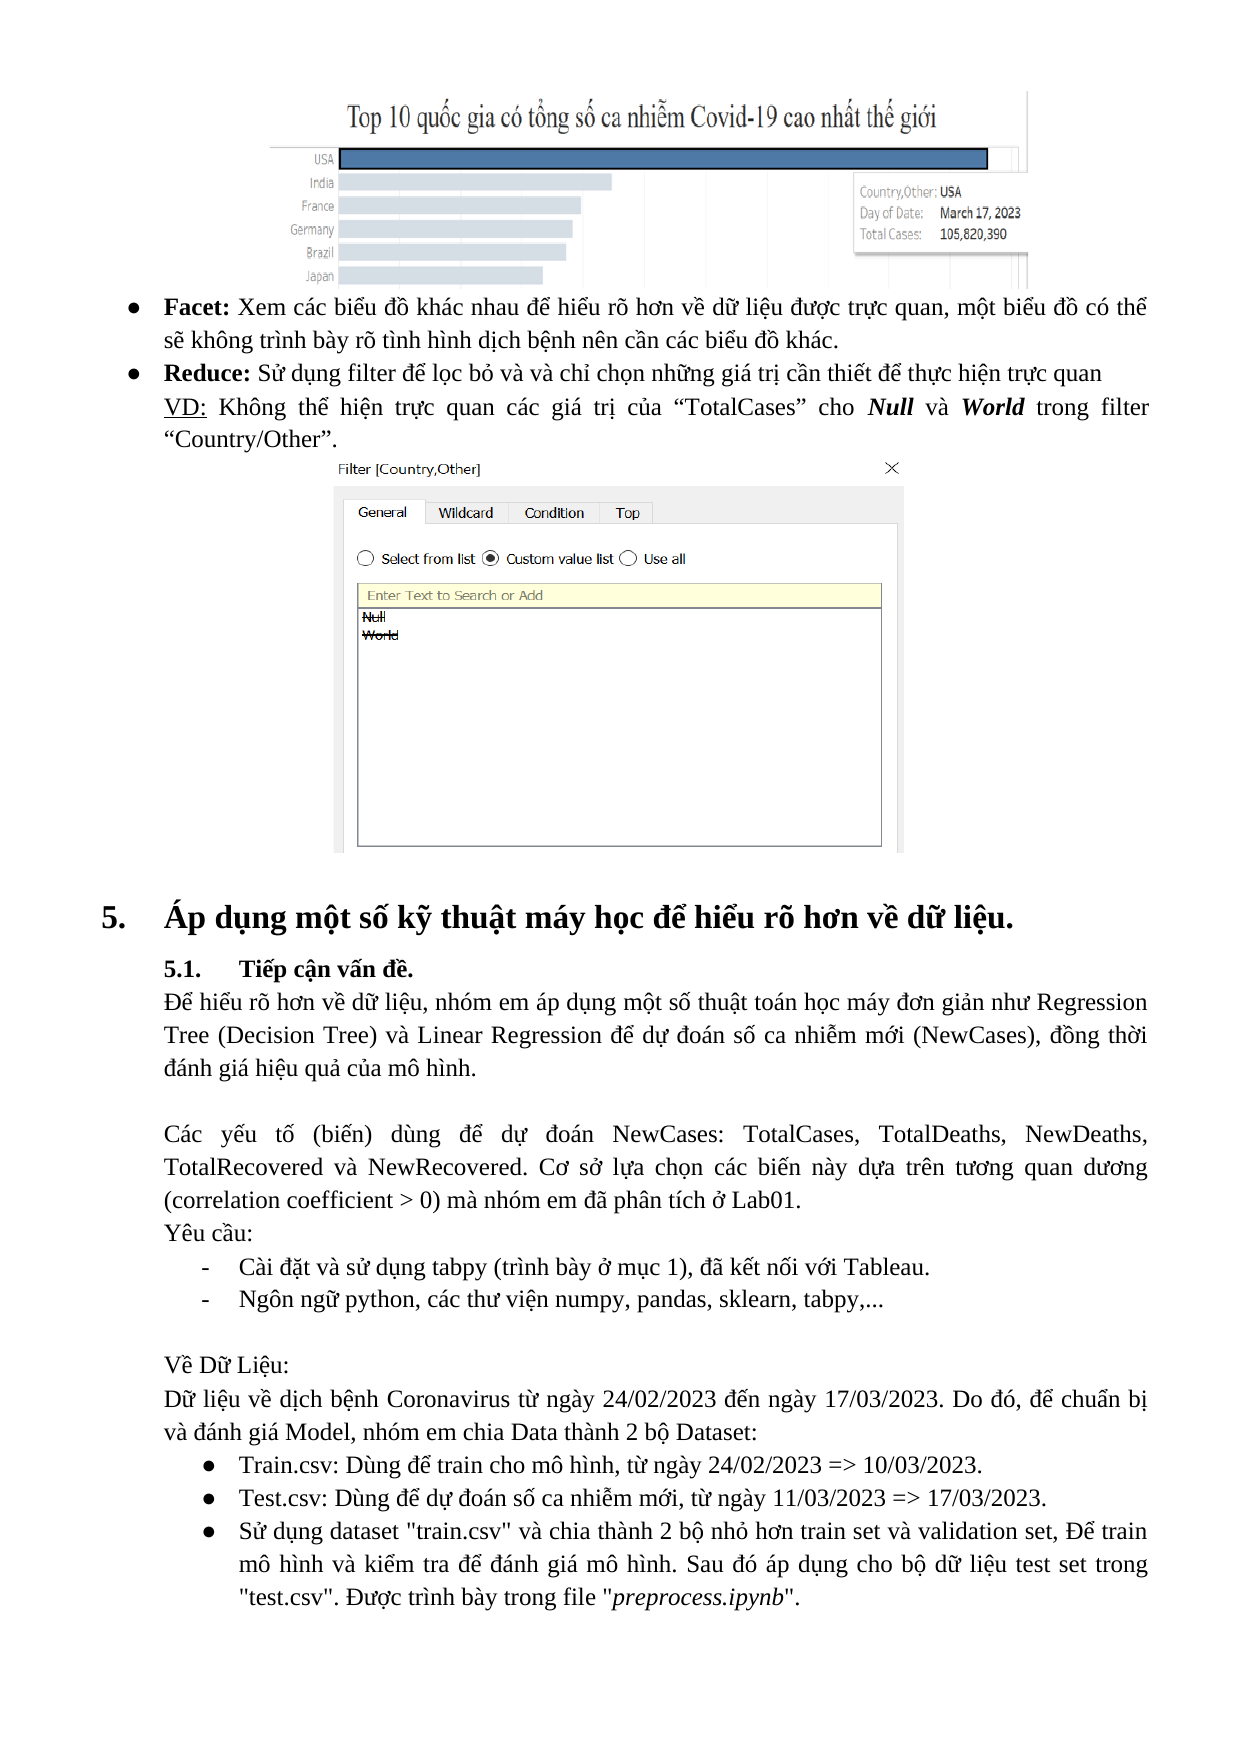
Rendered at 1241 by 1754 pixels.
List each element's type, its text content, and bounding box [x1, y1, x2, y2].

picture [268, 91, 1029, 289]
list Facet: Xem các biểu đồ khác nhau để hiểu rõ hơn về dữ liệu được trực quan, một biểu đồ có thể sẽ không trình bày rõ tình hình dịch bệnh nên cần các biểu đồ khác. [126, 292, 1149, 354]
list Ngôn ngữ python, các thư viện numpy, pandas, sklearn, tabpy,... [201, 1284, 1149, 1313]
list Test.csv: Dùng để dự đoán số ca nhiễm mới, từ ngày 11/03/2023 => 17/03/2023. [201, 1483, 1149, 1511]
list Tiếp cận vấn đề. [201, 954, 1149, 983]
picture [333, 457, 904, 853]
text Về Dữ Liệu: [163, 1351, 1149, 1379]
list Sử dụng dataset "train.csv" và chia thành 2 bộ nhỏ hơn train set và validation set, Để train mô hình và kiểm tra để đánh giá mô hình. Sau đó áp dụng cho bộ dữ liệu test set trong "test.csv". Được trình bày trong file "preprocess.ipynb". [201, 1516, 1149, 1611]
list Cài đặt và sử dụng tabpy (trình bày ở mục 1), đã kết nối với Tableau. [201, 1252, 1149, 1280]
text Để hiểu rõ hơn về dữ liệu, nhóm em áp dụng một số thuật toán học máy đơn giản như Regression Tree (Decision Tree) và Linear Regression để dự đoán số ca nhiễm mới (NewCases), đồng thời đánh giá hiệu quả của mô hình. [163, 987, 1149, 1082]
text Dữ liệu về dịch bệnh Coronavirus từ ngày 24/02/2023 đến ngày 17/03/2023. Do đó, để chuẩn bị và đánh giá Model, nhóm em chia Data thành 2 bộ Dataset: [163, 1384, 1149, 1445]
list Reduce: Sử dụng filter để lọc bỏ và và chỉ chọn những giá trị cần thiết để thực hiện trực quan [126, 358, 1149, 387]
text Yêu cầu: [163, 1218, 1149, 1247]
text VD: Không thể hiện trực quan các giá trị của “TotalCases” cho Null và World trong filter “Country/Other”. [163, 392, 1149, 453]
subtitle Áp dụng một số kỹ thuật máy học để hiểu rõ hơn về dữ liệu. [126, 898, 1149, 936]
text Các yếu tố (biến) dùng để dự đoán NewCases: TotalCases, TotalDeaths, NewDeaths, TotalRecovered và NewRecovered. Cơ sở lựa chọn các biến này dựa trên tương quan dương (correlation coefficient > 0) mà nhóm em đã phân tích ở Lab01. [163, 1119, 1149, 1214]
list Train.csv: Dùng để train cho mô hình, từ ngày 24/02/2023 => 10/03/2023. [201, 1450, 1149, 1478]
